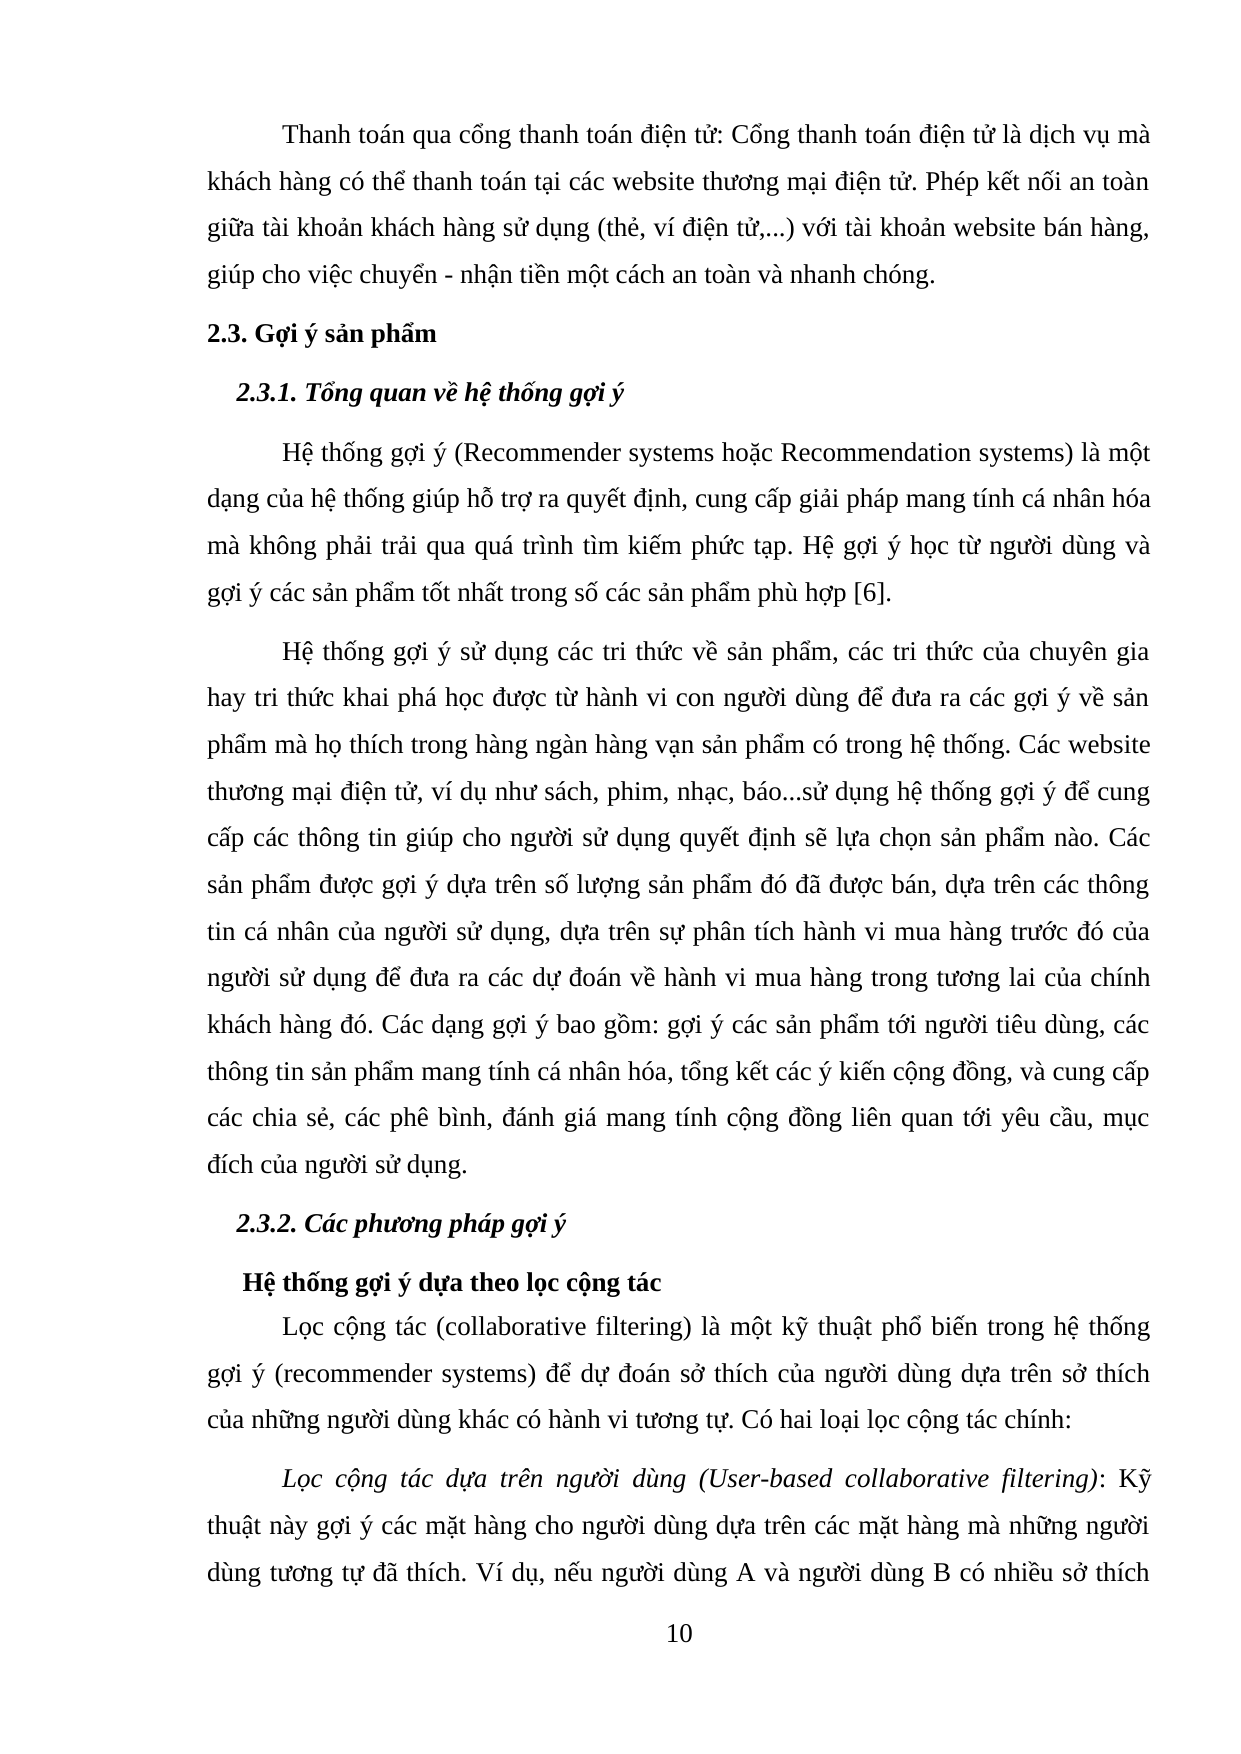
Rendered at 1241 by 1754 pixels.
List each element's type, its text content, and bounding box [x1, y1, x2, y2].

text Lọc cộng tác (collaborative filtering) là một kỹ thuật phổ biến trong hệ thống gợi ý (recommender systems) để dự đoán sở thích của người dùng dựa trên sở thích của những người dùng khác có hành vi tương tự. Có hai loại lọc cộng tác chính: [207, 1310, 1152, 1434]
text Hệ thống gợi ý sử dụng các tri thức về sản phẩm, các tri thức của chuyên gia hay tri thức khai phá học được từ hành vi con người dùng để đưa ra các gợi ý về sản phẩm mà họ thích trong hàng ngàn hàng vạn sản phẩm có trong hệ thống. Các website thương mại điện tử, ví dụ như sách, phim, nhạc, báo...sử dụng hệ thống gợi ý để cung cấp các thông tin giúp cho người sử dụng quyết định sẽ lựa chọn sản phẩm nào. Các sản phẩm được gợi ý dựa trên số lượng sản phẩm đó đã được bán, dựa trên các thông tin cá nhân của người sử dụng, dựa trên sự phân tích hành vi mua hàng trước đó của người sử dụng để đưa ra các dự đoán về hành vi mua hàng trong tương lai của chính khách hàng đó. Các dạng gợi ý bao gồm: gợi ý các sản phẩm tới người tiêu dùng, các thông tin sản phẩm mang tính cá nhân hóa, tổng kết các ý kiến cộng đồng, và cung cấp các chia sẻ, các phê bình, đánh giá mang tính cộng đồng liên quan tới yêu cầu, mục đích của người sử dụng. [207, 635, 1152, 1179]
text Hệ thống gợi ý (Recommender systems hoặc Recommendation systems) là một dạng của hệ thống giúp hỗ trợ ra quyết định, cung cấp giải pháp mang tính cá nhân hóa mà không phải trải qua quá trình tìm kiếm phức tạp. Hệ gợi ý học từ người dùng và gợi ý các sản phẩm tốt nhất trong số các sản phẩm phù hợp [6]. [207, 436, 1152, 607]
text Thanh toán qua cổng thanh toán điện tử: Cổng thanh toán điện tử là dịch vụ mà khách hàng có thể thanh toán tại các website thương mại điện tử. Phép kết nối an toàn giữa tài khoản khách hàng sử dụng (thẻ, ví điện tử,...) với tài khoản website bán hàng, giúp cho việc chuyển - nhận tiền một cách an toàn và nhanh chóng. [207, 118, 1152, 289]
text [207, 1463, 1152, 1587]
list Hệ thống gợi ý dựa theo lọc cộng tác [242, 1266, 1152, 1298]
subtitle Các phương pháp gợi ý [236, 1207, 1152, 1238]
subtitle Tổng quan về hệ thống gợi ý [236, 376, 1152, 408]
subtitle Gợi ý sản phẩm [207, 317, 1152, 348]
